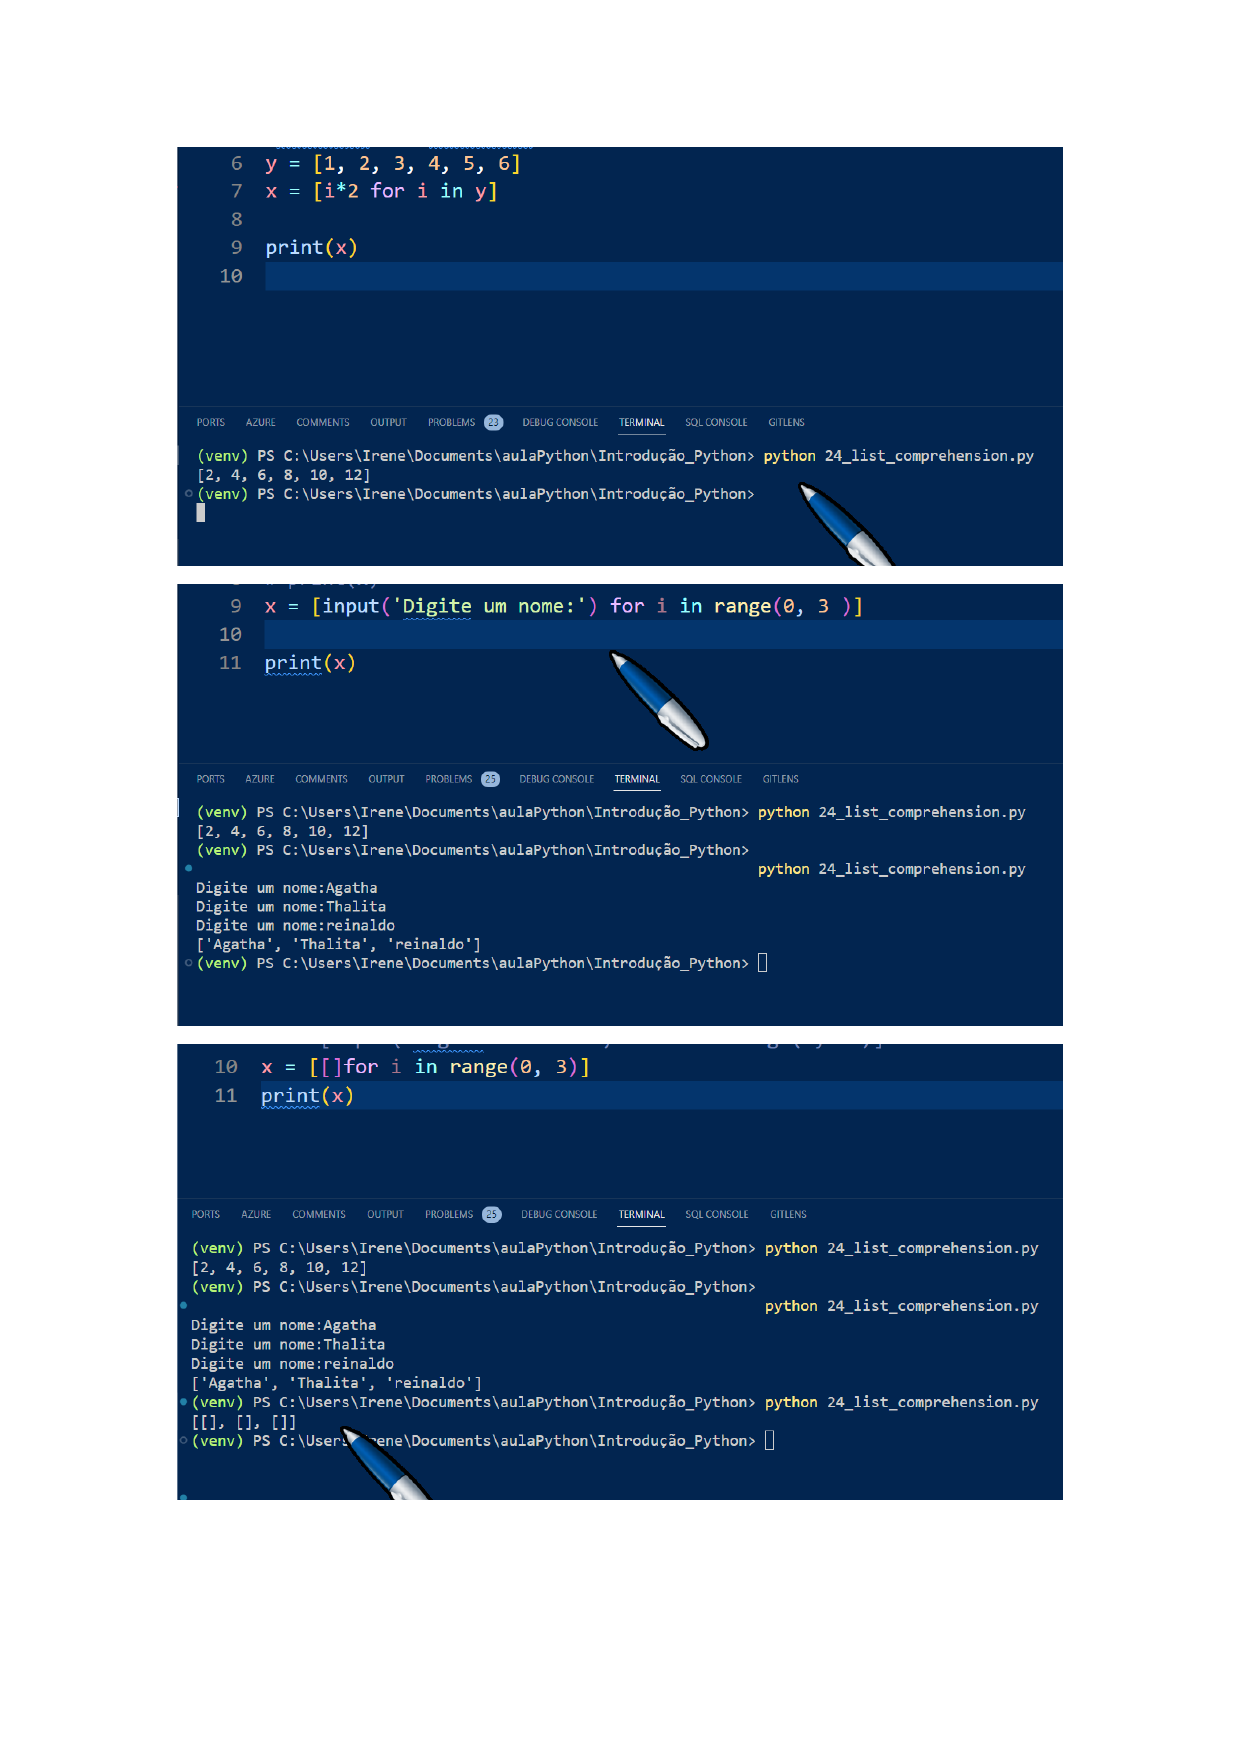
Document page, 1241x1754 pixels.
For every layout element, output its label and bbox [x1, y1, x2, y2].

picture [177, 1044, 1063, 1500]
picture [177, 584, 1063, 1026]
picture [177, 147, 1063, 566]
